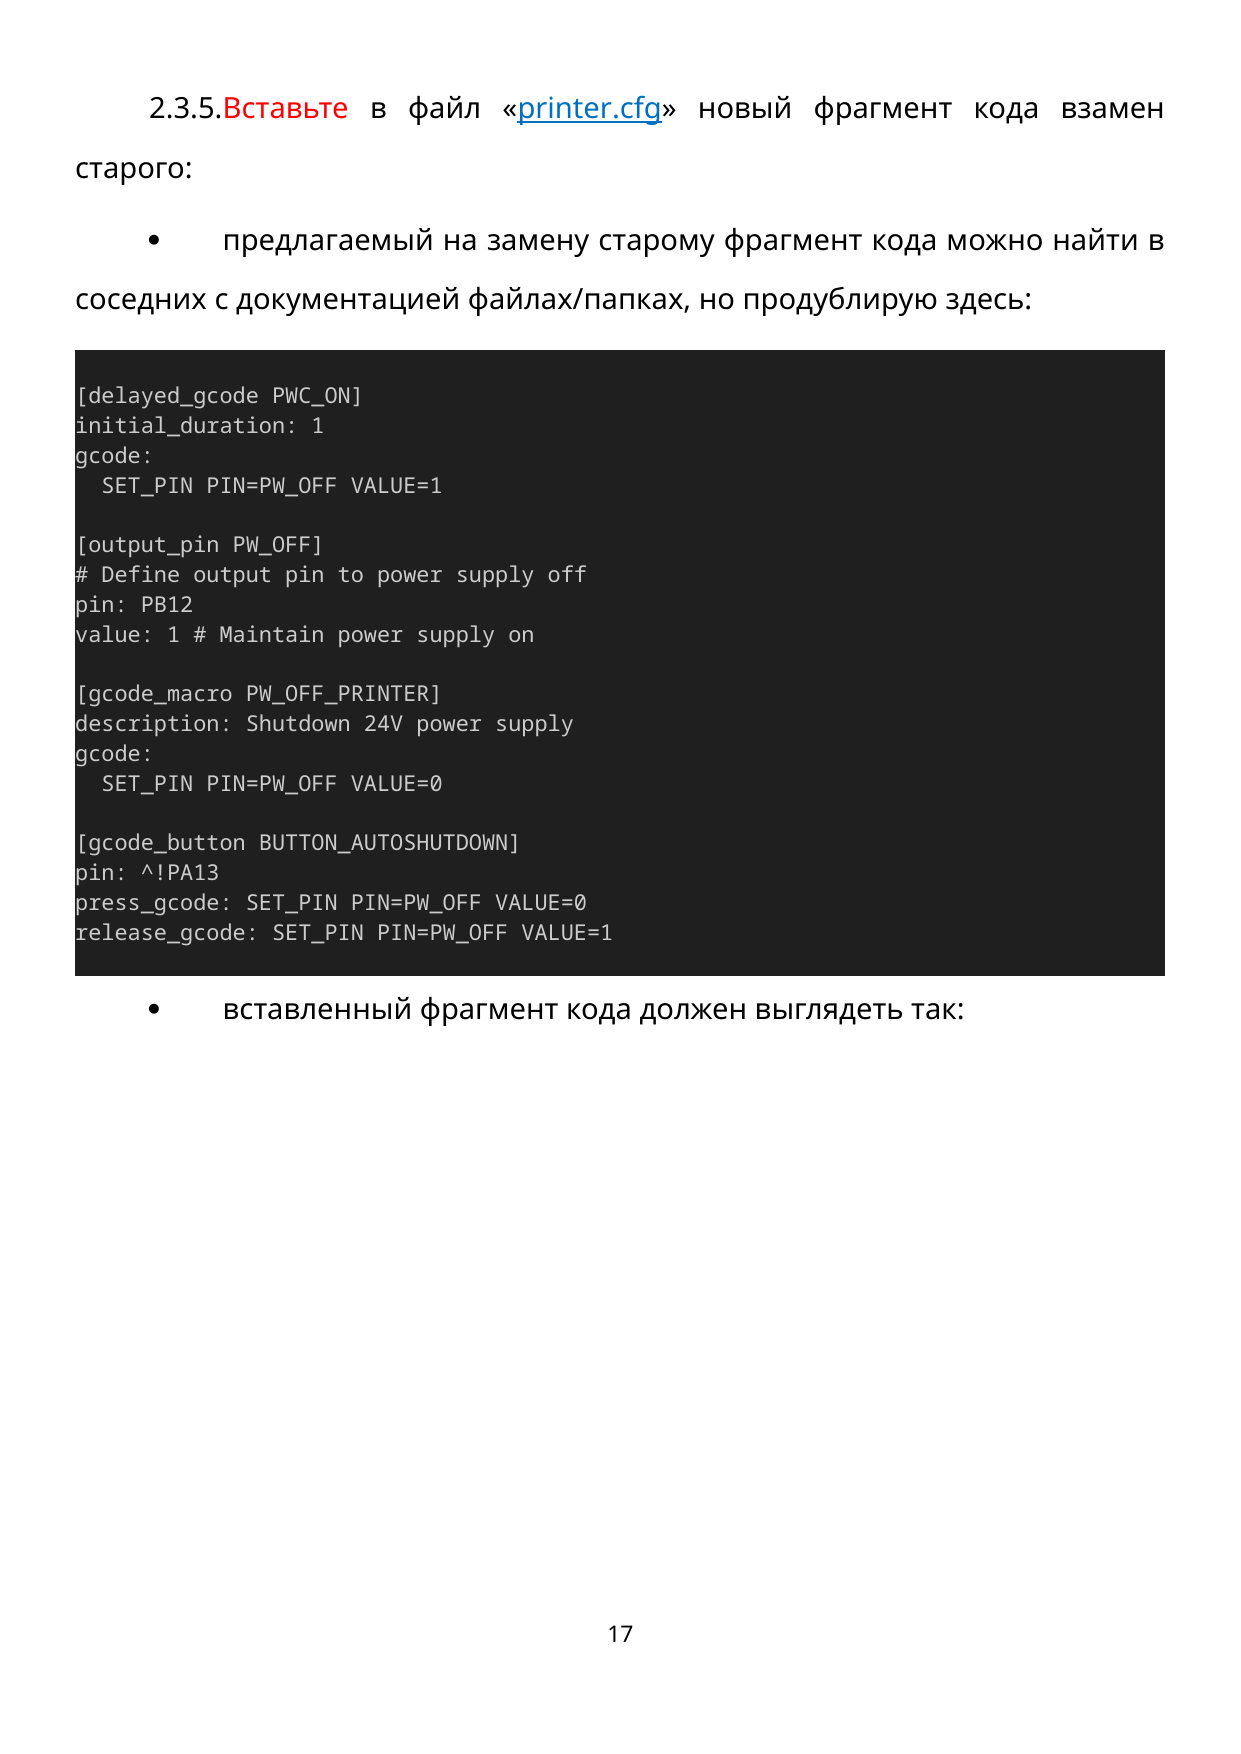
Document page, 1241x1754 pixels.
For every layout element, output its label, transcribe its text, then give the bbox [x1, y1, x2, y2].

text [gcode_macro PW_OFF_PRINTER] [75, 678, 1165, 708]
text pin: PB12 [75, 589, 1165, 618]
text SET_PIN PIN=PW_OFF VALUE=0 [75, 767, 1165, 797]
text pin: ^!PA13 [75, 857, 1165, 887]
text # Define output pin to power supply off [75, 559, 1165, 589]
text value: 1 # Maintain power supply on [75, 618, 1165, 648]
list Вставьте в файл «printer.cfg» новый фрагмент кода взамен старого: [75, 87, 1165, 187]
text press_gcode: SET_PIN PIN=PW_OFF VALUE=0 [75, 887, 1165, 916]
text description: Shutdown 24V power supply [75, 708, 1165, 738]
list вставленный фрагмент кода должен выглядеть так: [75, 988, 1165, 1028]
text SET_PIN PIN=PW_OFF VALUE=1 [75, 469, 1165, 499]
list предлагаемый на замену старому фрагмент кода можно найти в соседних с документацией файлах/папках, но продублирую здесь: [75, 219, 1165, 318]
text gcode: [75, 738, 1165, 767]
text [output_pin PW_OFF] [75, 529, 1165, 559]
text initial_duration: 1 [75, 410, 1165, 440]
text gcode: [75, 440, 1165, 469]
text release_gcode: SET_PIN PIN=PW_OFF VALUE=1 [75, 916, 1165, 946]
text [gcode_button BUTTON_AUTOSHUTDOWN] [75, 827, 1165, 857]
text [delayed_gcode PWC_ON] [75, 380, 1165, 410]
